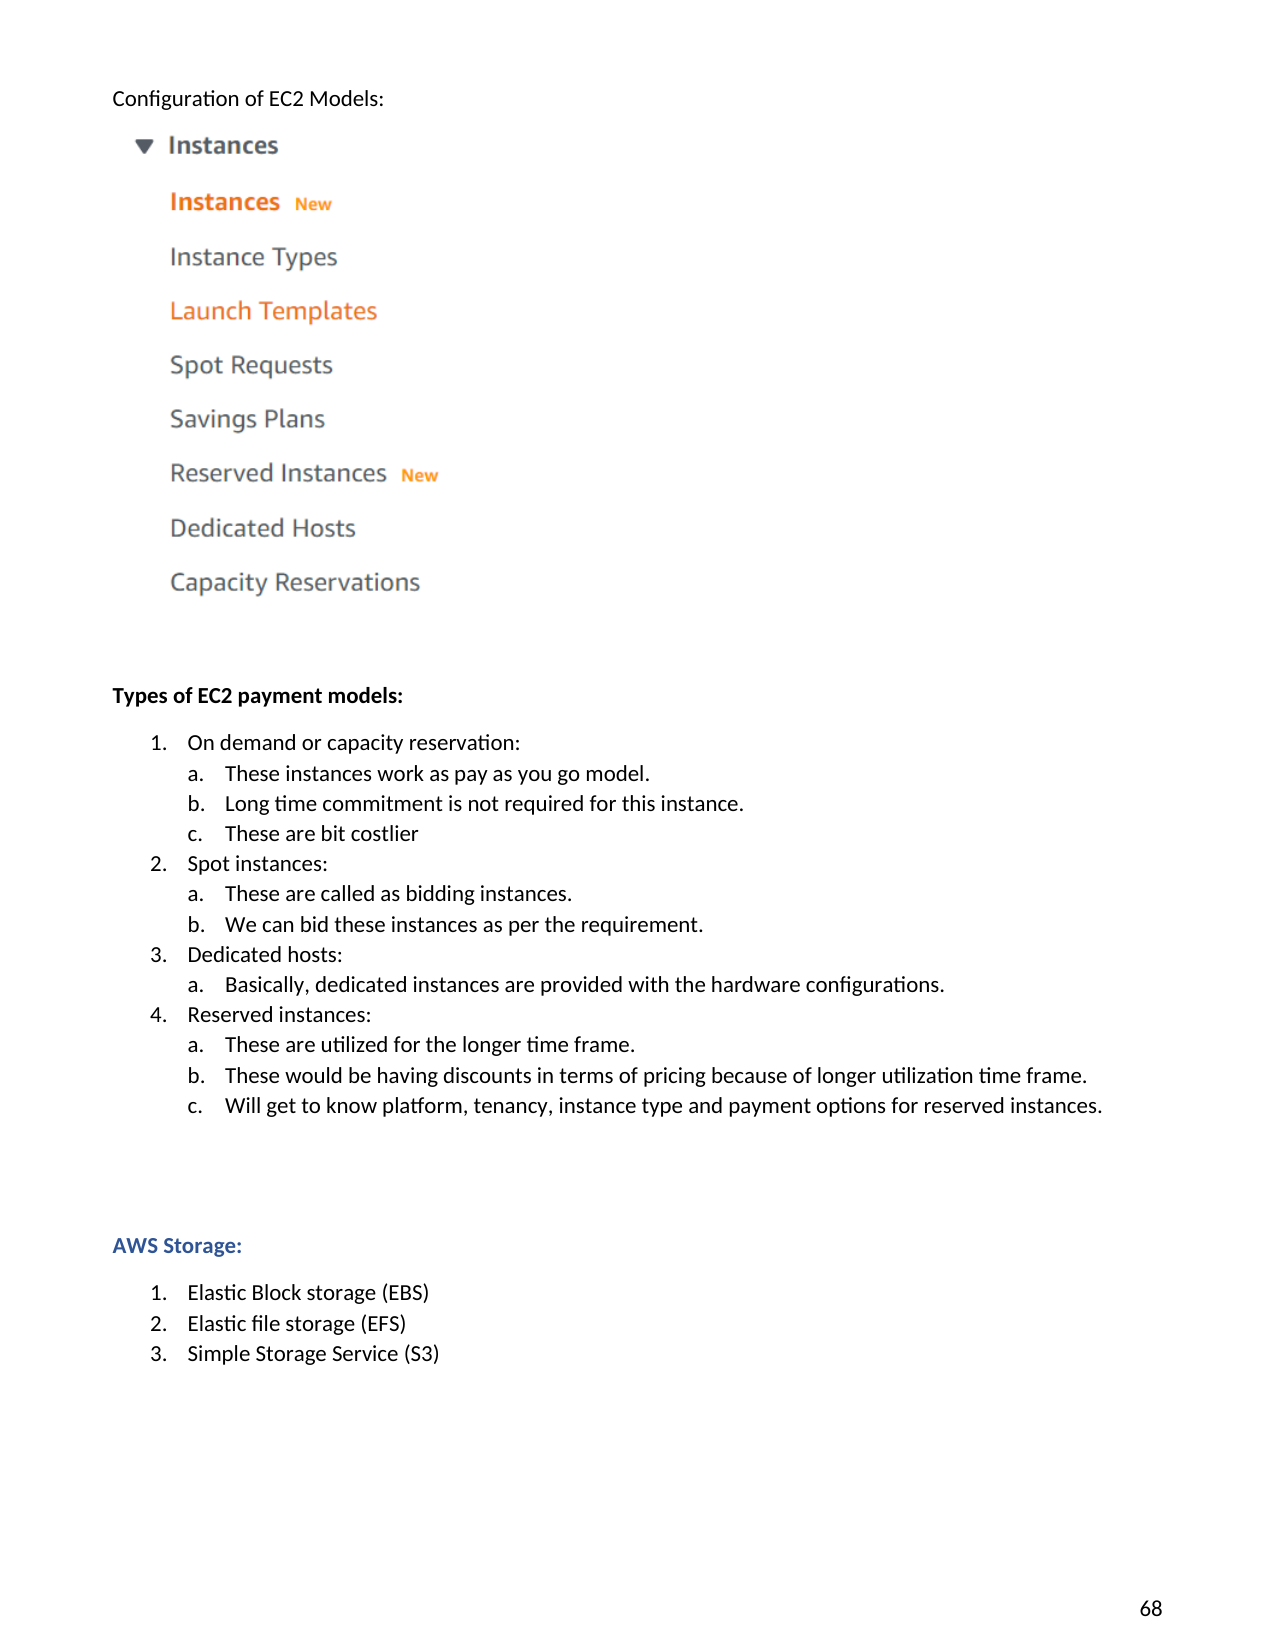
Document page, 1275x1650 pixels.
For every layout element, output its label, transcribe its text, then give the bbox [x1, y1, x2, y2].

text Types of EC2 payment models: [112, 682, 1162, 709]
list Will get to know platform, tenancy, instance type and payment options for reserved instances. [187, 1091, 1162, 1119]
list Reserved instances: [150, 1000, 1162, 1028]
list Simple Storage Service (S3) [150, 1339, 1162, 1367]
text Configuration of EC2 Models: [112, 84, 1162, 112]
list These are bit costlier [187, 819, 1162, 847]
list These would be having discounts in terms of pricing because of longer utilization time frame. [187, 1061, 1162, 1089]
list Spot instances: [150, 849, 1162, 877]
list These are called as bidding instances. [187, 879, 1162, 907]
picture [112, 131, 513, 616]
list Basically, dedicated instances are provided with the hardware configurations. [187, 970, 1162, 998]
list Long time commitment is not required for this instance. [187, 789, 1162, 817]
list These are utilized for the longer time frame. [187, 1031, 1162, 1058]
list These instances work as pay as you go model. [187, 759, 1162, 787]
list We can bid these instances as per the requirement. [187, 910, 1162, 938]
list Elastic file storage (EFS) [150, 1309, 1162, 1337]
list Dedicated hosts: [150, 940, 1162, 968]
text AWS Storage: [112, 1232, 1162, 1259]
list Elastic Block storage (EBS) [150, 1278, 1162, 1306]
list On demand or capacity reservation: [150, 728, 1162, 756]
